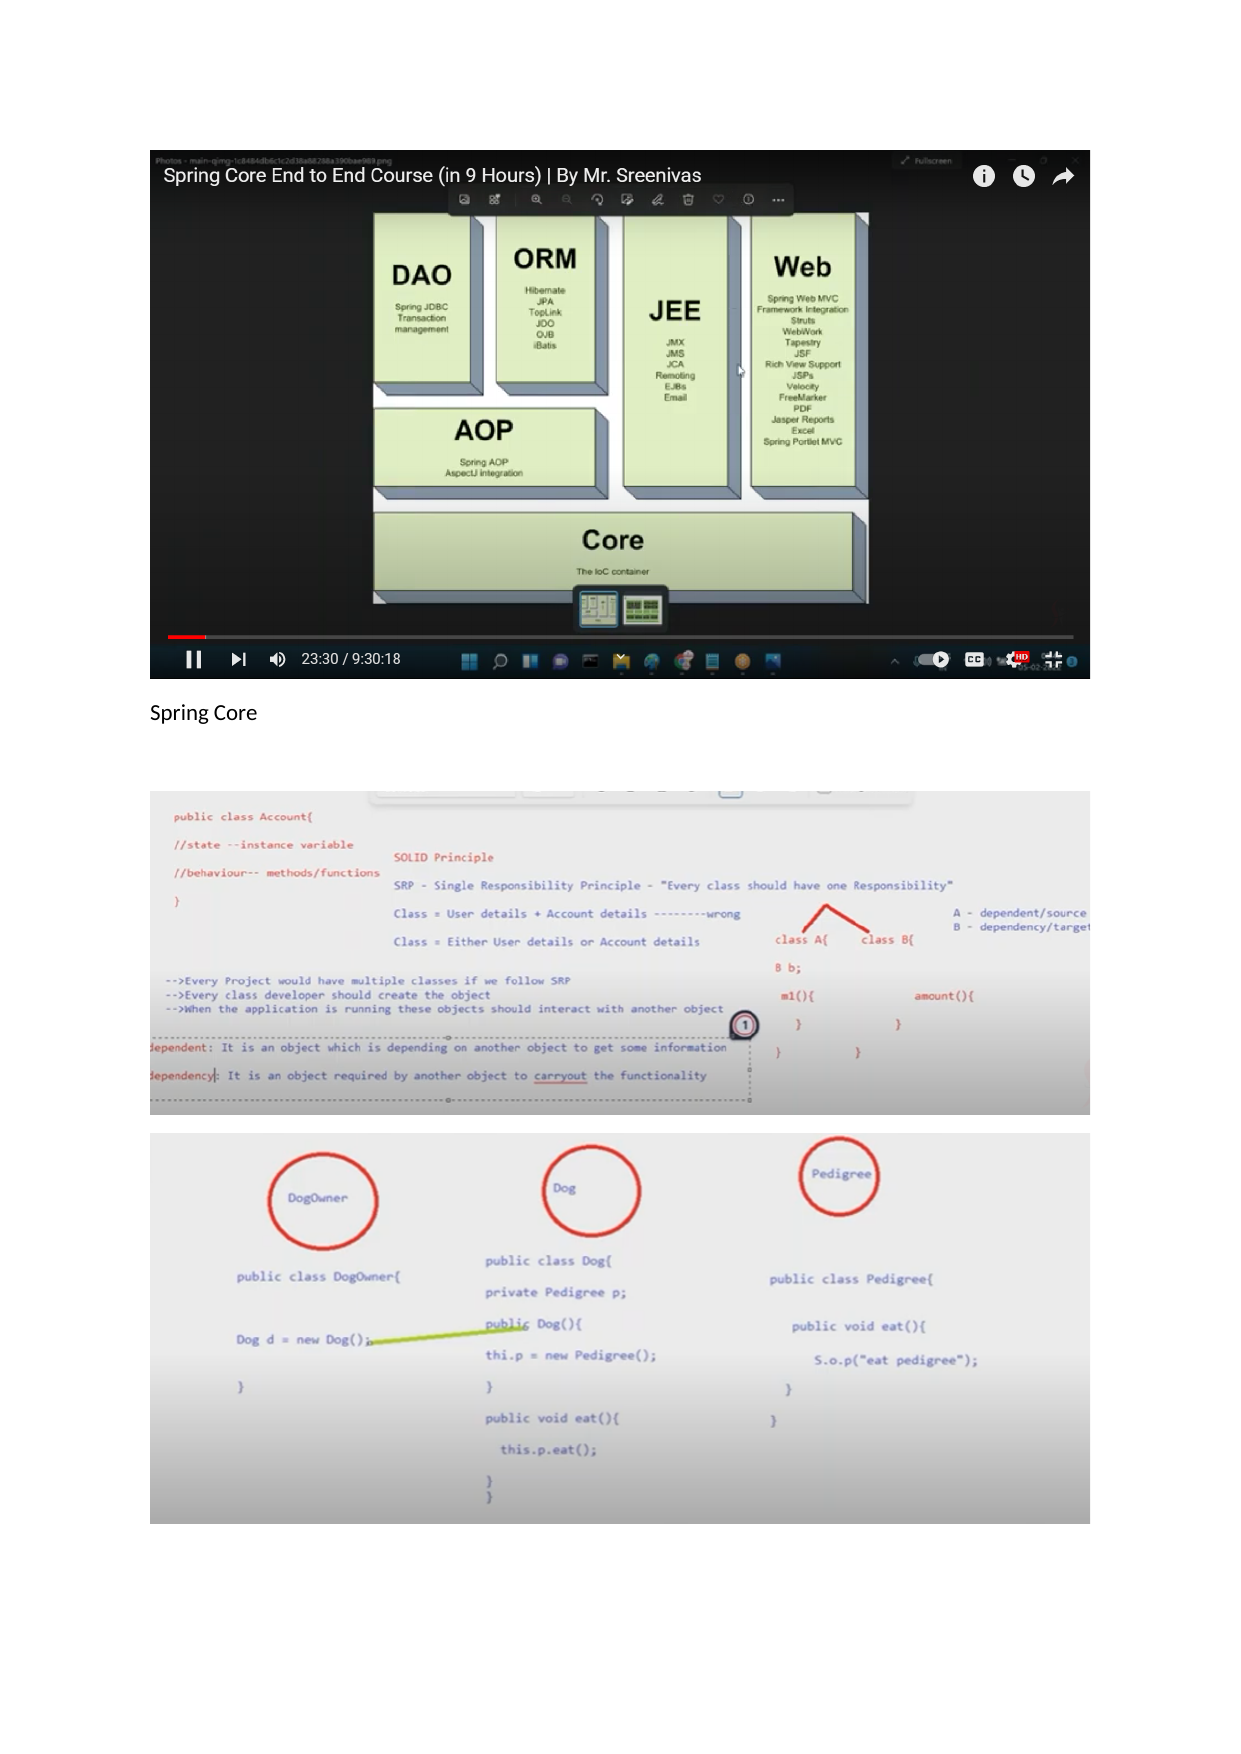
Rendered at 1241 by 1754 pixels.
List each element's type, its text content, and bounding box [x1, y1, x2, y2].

picture [150, 1133, 1091, 1524]
text Spring Core [150, 698, 1090, 726]
picture [150, 791, 1091, 1115]
picture [150, 150, 1091, 679]
